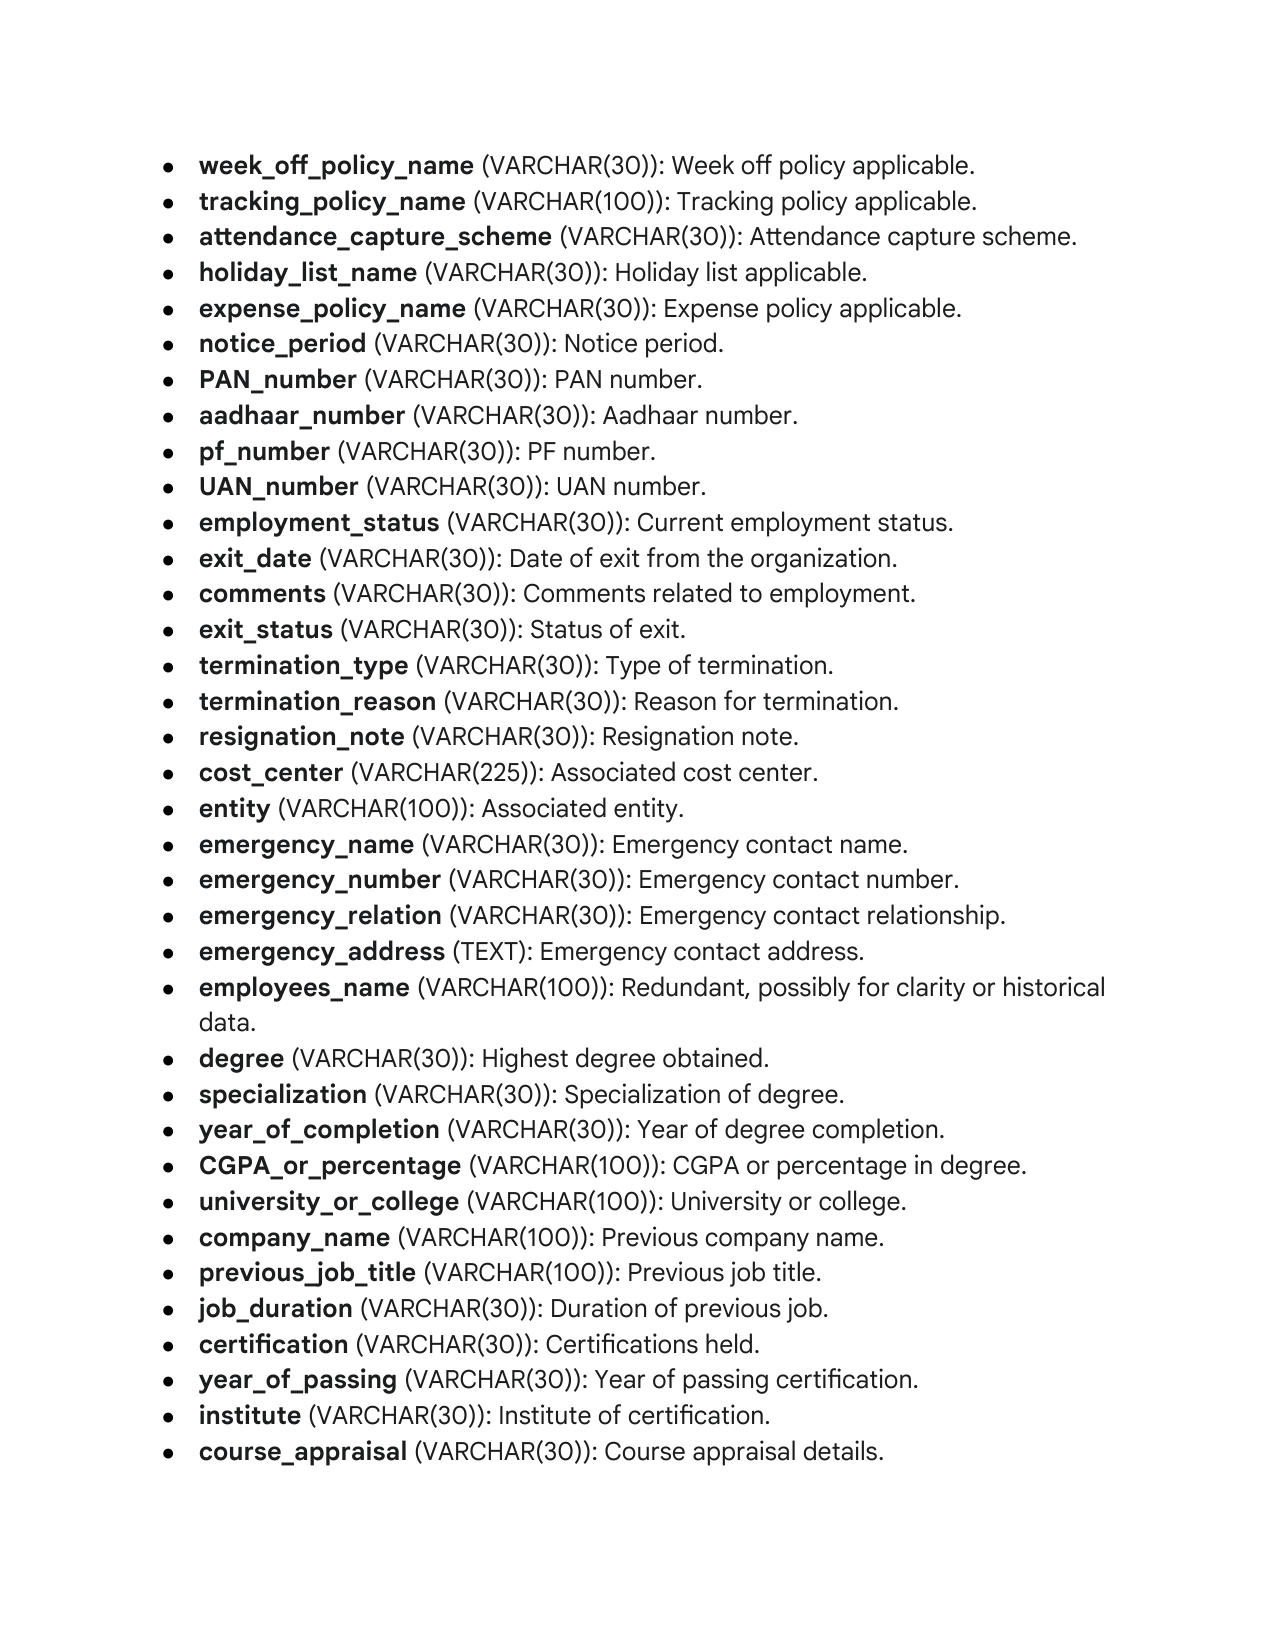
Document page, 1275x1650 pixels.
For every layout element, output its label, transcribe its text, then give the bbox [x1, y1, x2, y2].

list entity (VARCHAR(100)): Associated entity. [161, 793, 1125, 824]
list specialization (VARCHAR(30)): Specialization of degree. [161, 1079, 1125, 1110]
list course_appraisal (VARCHAR(30)): Course appraisal details. [161, 1436, 1125, 1468]
list exit_status (VARCHAR(30)): Status of exit. [161, 614, 1125, 646]
list resignation_note (VARCHAR(30)): Resignation note. [161, 722, 1125, 753]
list company_name (VARCHAR(100)): Previous company name. [161, 1222, 1125, 1253]
list termination_type (VARCHAR(30)): Type of termination. [161, 650, 1125, 682]
list job_duration (VARCHAR(30)): Duration of previous job. [161, 1293, 1125, 1325]
list certification (VARCHAR(30)): Certifications held. [161, 1329, 1125, 1360]
list institute (VARCHAR(30)): Institute of certification. [161, 1401, 1125, 1432]
list cost_center (VARCHAR(225)): Associated cost center. [161, 757, 1125, 789]
list holiday_list_name (VARCHAR(30)): Holiday list applicable. [161, 257, 1125, 288]
list exit_date (VARCHAR(30)): Date of exit from the organization. [161, 543, 1125, 574]
list PAN_number (VARCHAR(30)): PAN number. [161, 364, 1125, 396]
list emergency_number (VARCHAR(30)): Emergency contact number. [161, 864, 1125, 896]
list tracking_policy_name (VARCHAR(100)): Tracking policy applicable. [161, 186, 1125, 217]
list comments (VARCHAR(30)): Comments related to employment. [161, 579, 1125, 610]
list degree (VARCHAR(30)): Highest degree obtained. [161, 1043, 1125, 1074]
list university_or_college (VARCHAR(100)): University or college. [161, 1186, 1125, 1217]
list year_of_completion (VARCHAR(30)): Year of degree completion. [161, 1115, 1125, 1146]
list UAN_number (VARCHAR(30)): UAN number. [161, 472, 1125, 503]
list notice_period (VARCHAR(30)): Notice period. [161, 329, 1125, 360]
list expense_policy_name (VARCHAR(30)): Expense policy applicable. [161, 293, 1125, 324]
list week_off_policy_name (VARCHAR(30)): Week off policy applicable. [161, 150, 1125, 181]
list emergency_relation (VARCHAR(30)): Emergency contact relationship. [161, 900, 1125, 932]
list emergency_address (TEXT): Emergency contact address. [161, 936, 1125, 967]
list termination_reason (VARCHAR(30)): Reason for termination. [161, 686, 1125, 717]
list aadhaar_number (VARCHAR(30)): Aadhaar number. [161, 400, 1125, 431]
list previous_job_title (VARCHAR(100)): Previous job title. [161, 1258, 1125, 1289]
list employment_status (VARCHAR(30)): Current employment status. [161, 507, 1125, 539]
list CGPA_or_percentage (VARCHAR(100)): CGPA or percentage in degree. [161, 1150, 1125, 1182]
list year_of_passing (VARCHAR(30)): Year of passing certification. [161, 1365, 1125, 1396]
list emergency_name (VARCHAR(30)): Emergency contact name. [161, 829, 1125, 860]
list pf_number (VARCHAR(30)): PF number. [161, 436, 1125, 467]
list employees_name (VARCHAR(100)): Redundant, possibly for clarity or historical data. [161, 972, 1125, 1039]
list attendance_capture_scheme (VARCHAR(30)): Attendance capture scheme. [161, 221, 1125, 253]
